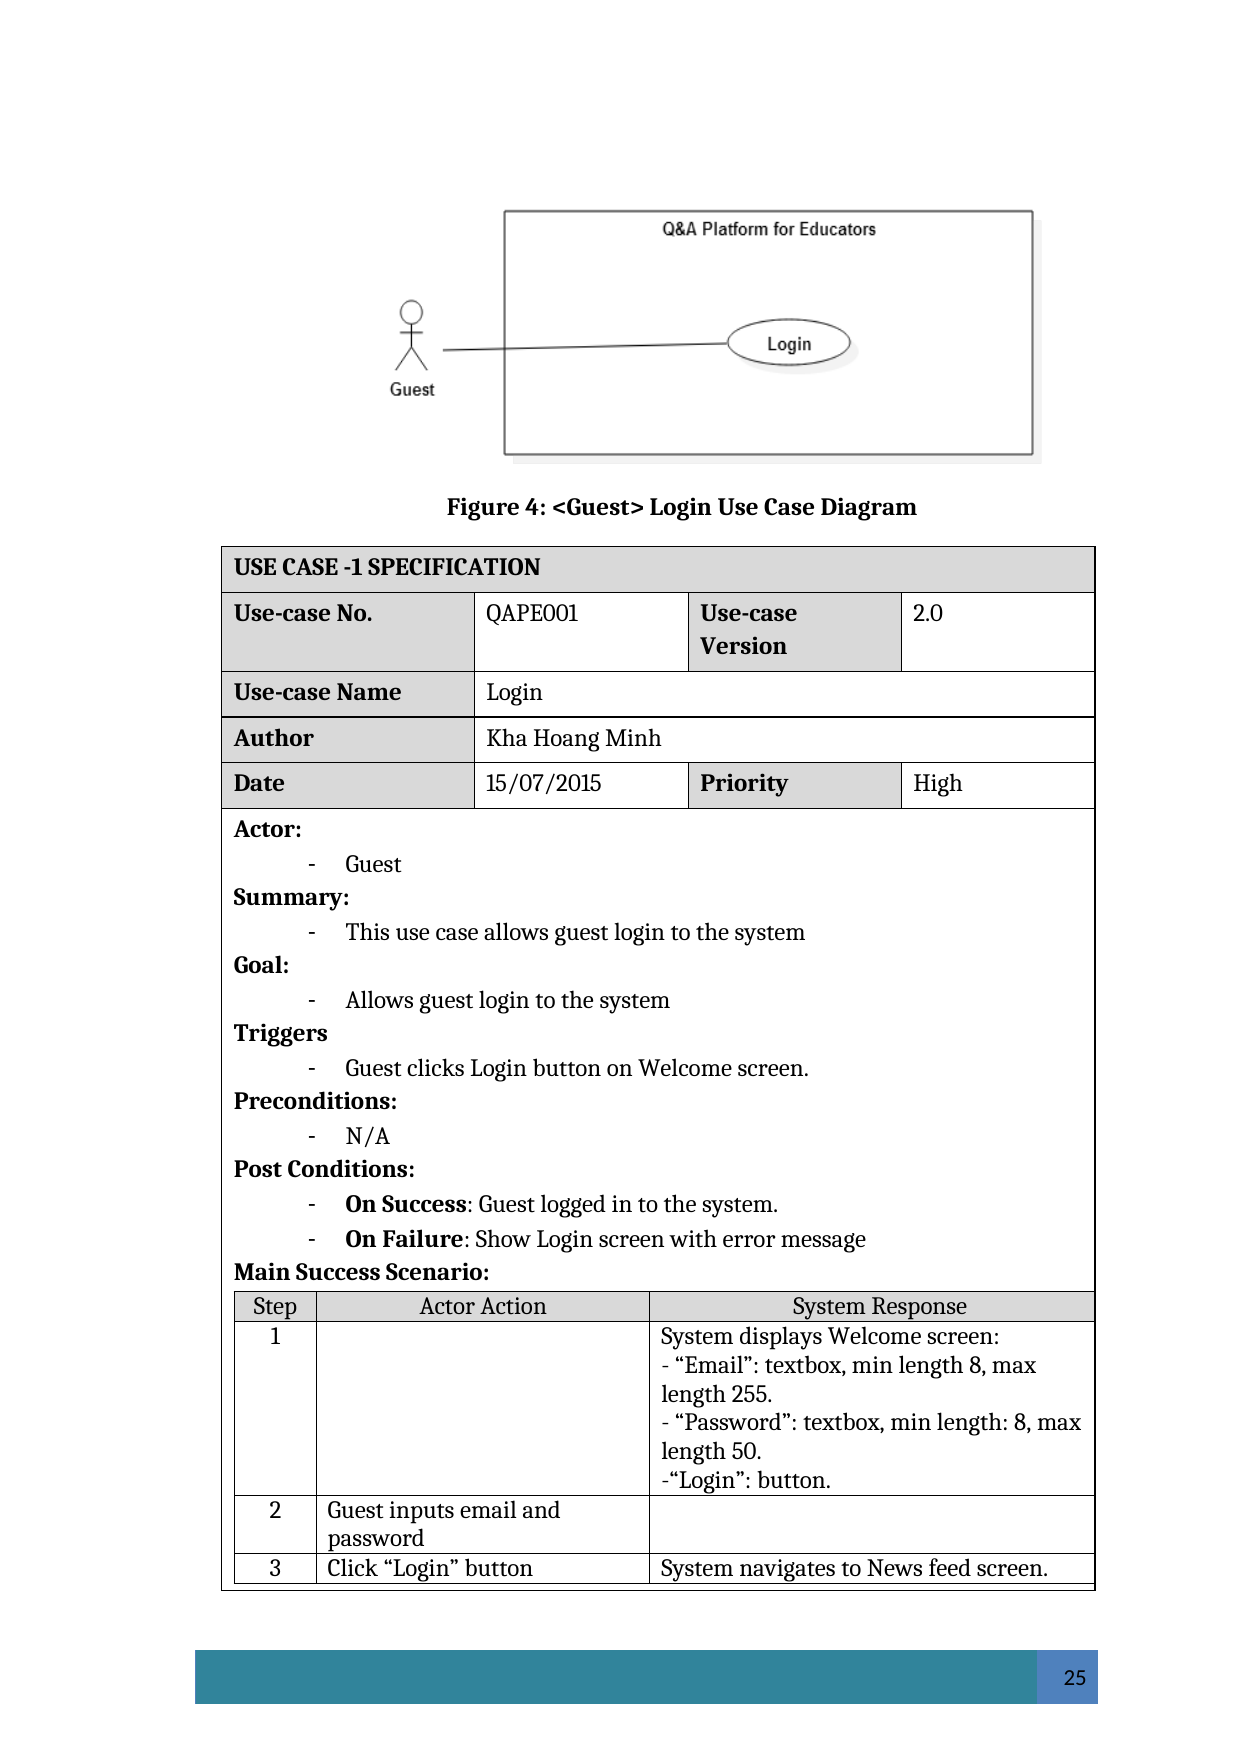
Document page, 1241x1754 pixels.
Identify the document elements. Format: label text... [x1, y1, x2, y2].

table_cell Date [222, 763, 474, 808]
table_cell High [902, 763, 1094, 808]
table_cell QAPE001 [475, 593, 688, 671]
table_cell Use-case No. [222, 593, 474, 671]
table_cell Priority [689, 763, 901, 808]
table_cell 2.0 [902, 593, 1094, 671]
table_cell Kha Hoang Minh [475, 718, 1094, 762]
text Figure 4: <Guest> Login Use Case Diagram [372, 492, 1122, 521]
table_header USE CASE -1 SPECIFICATION [222, 547, 1094, 592]
table_cell Use-case Version [689, 593, 901, 671]
table_cell 15/07/2015 [475, 763, 688, 808]
table_cell Login [475, 672, 1094, 716]
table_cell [222, 809, 1094, 1590]
table_cell Use-case Name [222, 672, 474, 716]
table_cell Author [222, 718, 474, 762]
picture [369, 198, 1045, 468]
